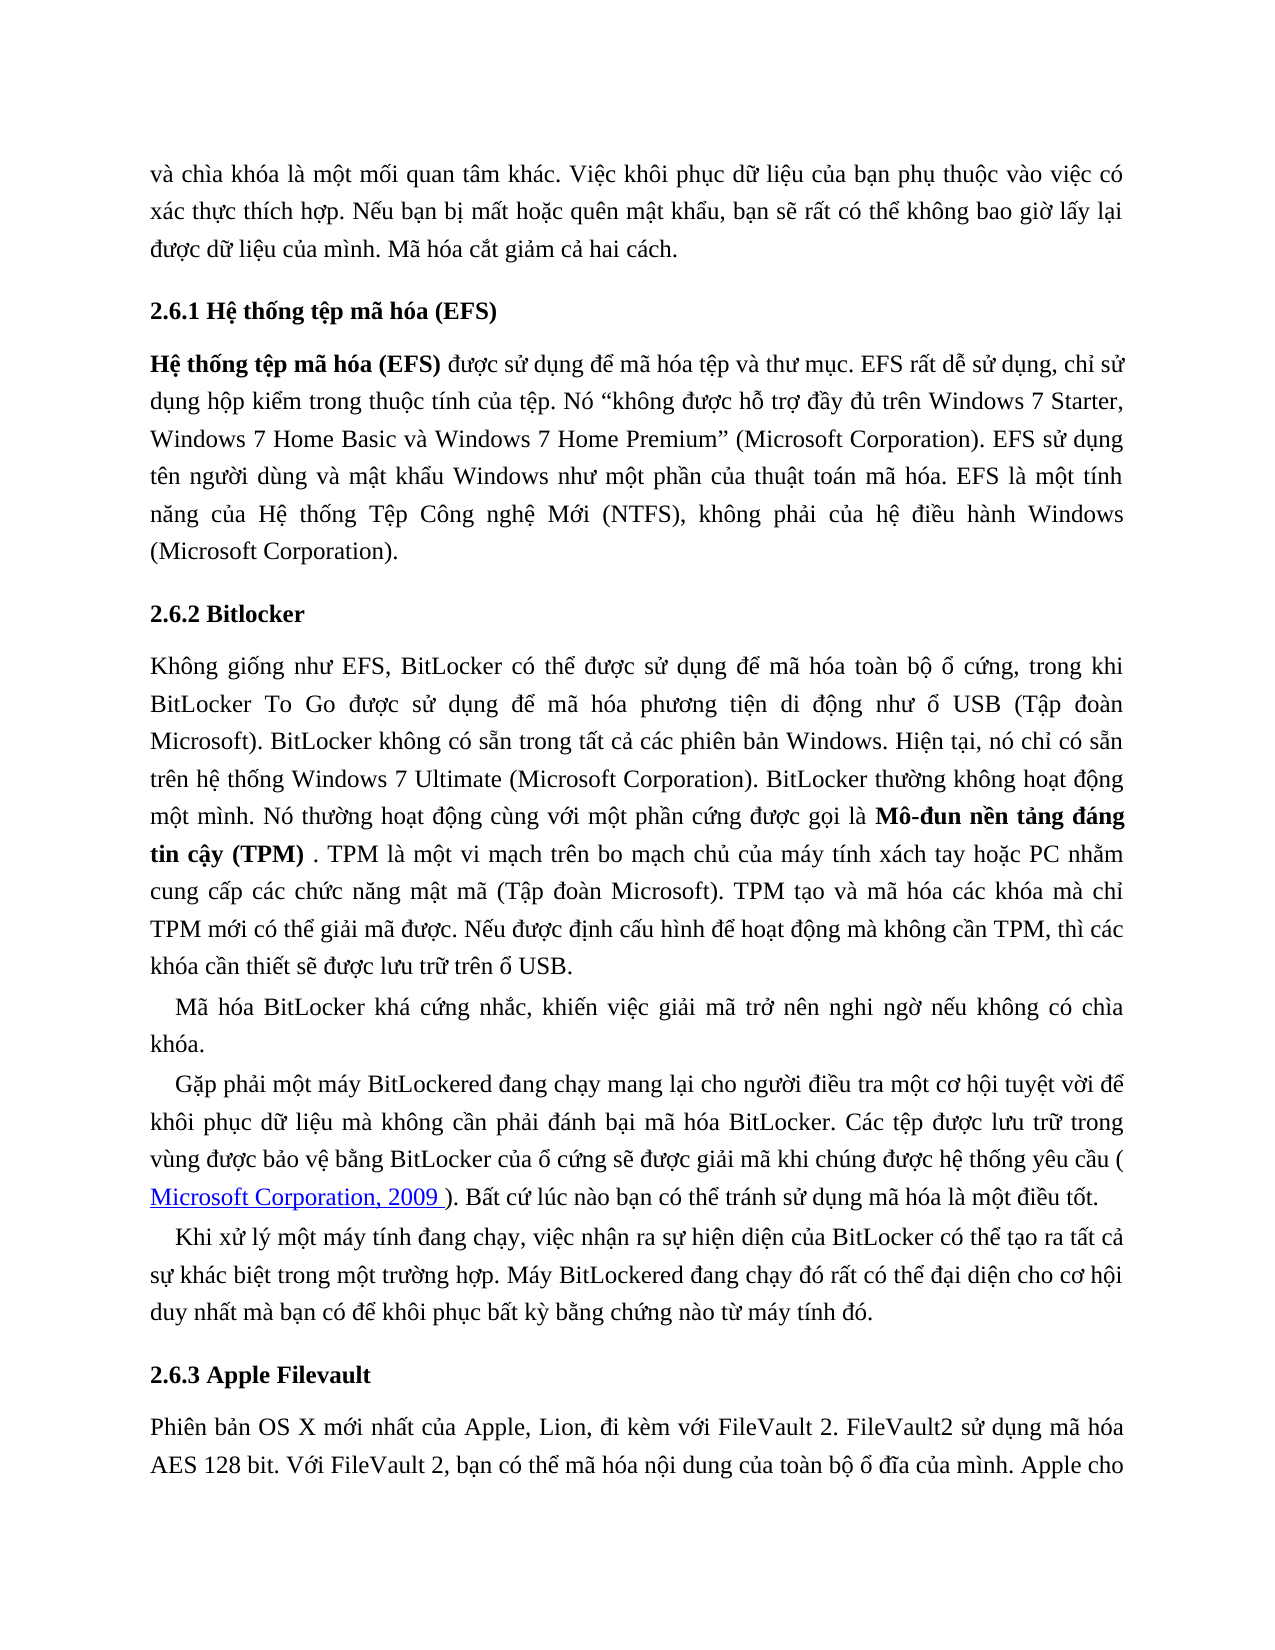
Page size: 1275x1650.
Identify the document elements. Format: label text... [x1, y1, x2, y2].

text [150, 1404, 1125, 1479]
text Không giống như EFS, BitLocker có thể được sử dụng để mã hóa toàn bộ ổ cứng, trong khi BitLocker To Go được sử dụng để mã hóa phương tiện di động như ổ USB (Tập đoàn Microsoft). BitLocker không có sẵn trong tất cả các phiên bản Windows. Hiện tại, nó chỉ có sẵn trên hệ thống Windows 7 Ultimate (Microsoft Corporation). BitLocker thường không hoạt động một mình. Nó thường hoạt động cùng với một phần cứng được gọi là Mô-đun nền tảng đáng tin cậy (TPM) . TPM là một vi mạch trên bo mạch chủ của máy tính xách tay hoặc PC nhằm cung cấp các chức năng mật mã (Tập đoàn Microsoft). TPM tạo và mã hóa các khóa mà chỉ TPM mới có thể giải mã được. Nếu được định cấu hình để hoạt động mà không cần TPM, thì các khóa cần thiết sẽ được lưu trữ trên ổ USB. [150, 642, 1125, 980]
subtitle 2.6.3 Apple Filevault [150, 1351, 1125, 1389]
subtitle 2.6.1 Hệ thống tệp mã hóa (EFS) [150, 287, 1125, 325]
text Khi xử lý một máy tính đang chạy, việc nhận ra sự hiện diện của BitLocker có thể tạo ra tất cả sự khác biệt trong một trường hợp. Máy BitLockered đang chạy đó rất có thể đại diện cho cơ hội duy nhất mà bạn có để khôi phục bất kỳ bằng chứng nào từ máy tính đó. [150, 1214, 1125, 1326]
text Hệ thống tệp mã hóa (EFS) được sử dụng để mã hóa tệp và thư mục. EFS rất dễ sử dụng, chỉ sử dụng hộp kiểm trong thuộc tính của tệp. Nó “không được hỗ trợ đầy đủ trên Windows 7 Starter, Windows 7 Home Basic và Windows 7 Home Premium” (Microsoft Corporation). EFS sử dụng tên người dùng và mật khẩu Windows như một phần của thuật toán mã hóa. EFS là một tính năng của Hệ thống Tệp Công nghệ Mới (NTFS), không phải của hệ điều hành Windows (Microsoft Corporation). [150, 340, 1125, 565]
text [150, 150, 1125, 262]
subtitle 2.6.2 Bitlocker [150, 590, 1125, 627]
text Mã hóa BitLocker khá cứng nhắc, khiến việc giải mã trở nên nghi ngờ nếu không có chìa khóa. [150, 983, 1125, 1058]
text Gặp phải một máy BitLockered đang chạy mang lại cho người điều tra một cơ hội tuyệt vời để khôi phục dữ liệu mà không cần phải đánh bại mã hóa BitLocker. Các tệp được lưu trữ trong vùng được bảo vệ bằng BitLocker của ổ cứng sẽ được giải mã khi chúng được hệ thống yêu cầu ( Microsoft Corporation, 2009 ). Bất cứ lúc nào bạn có thể tránh sử dụng mã hóa là một điều tốt. [150, 1061, 1125, 1211]
